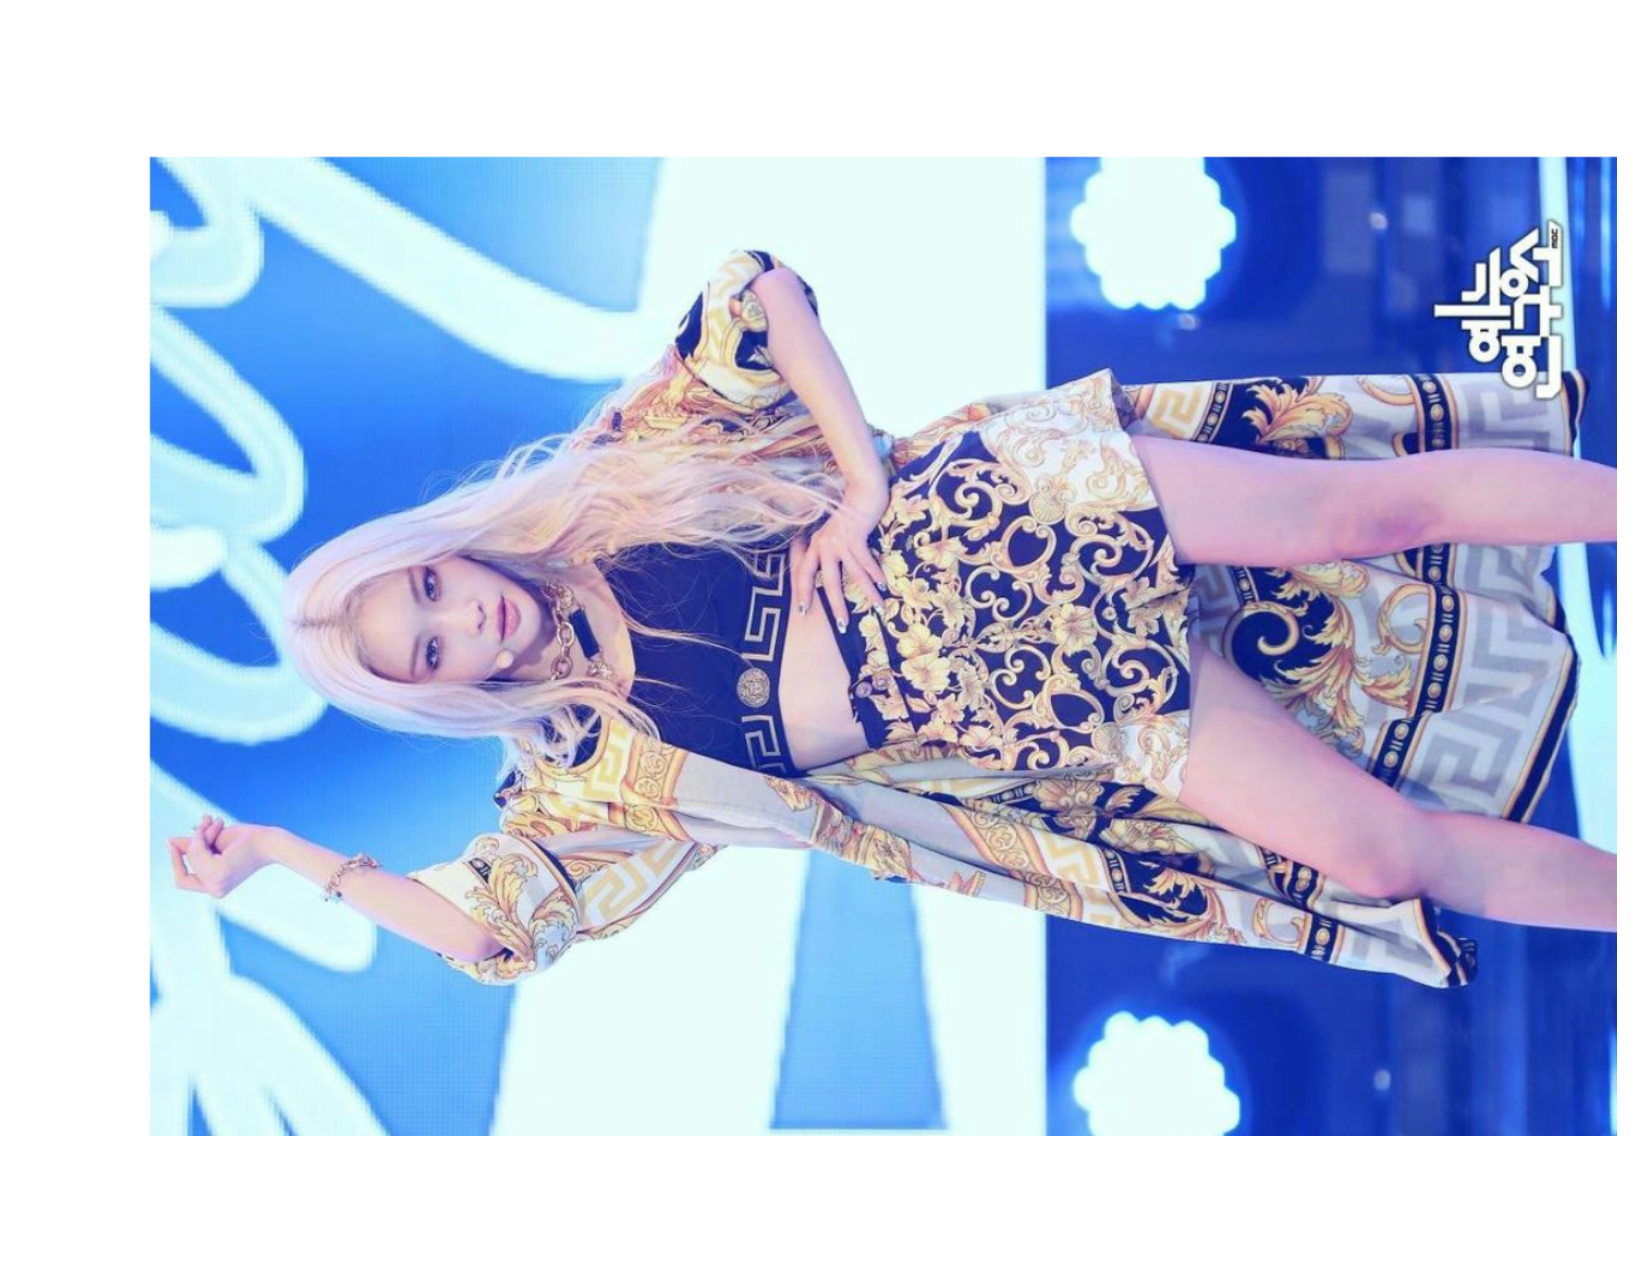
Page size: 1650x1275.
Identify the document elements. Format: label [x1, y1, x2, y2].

picture [151, 158, 1615, 1136]
